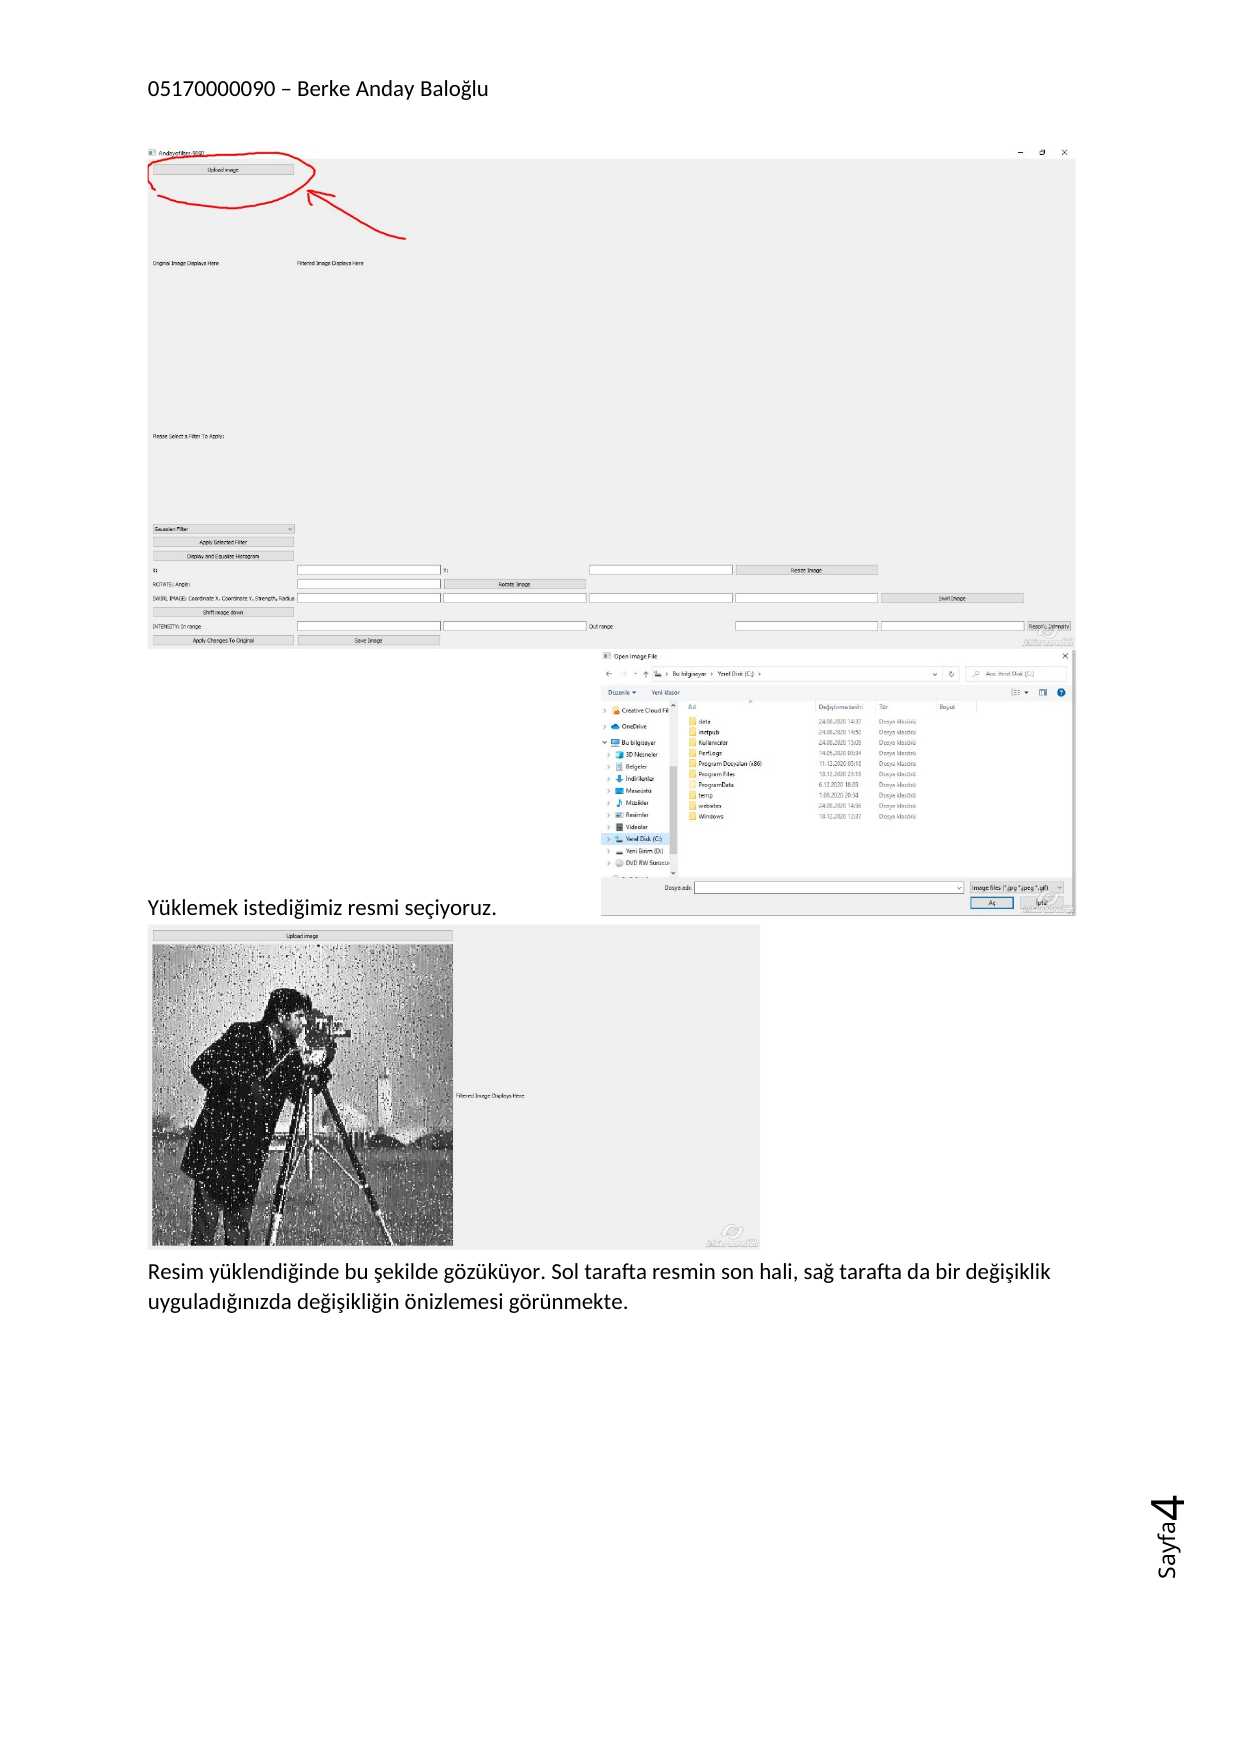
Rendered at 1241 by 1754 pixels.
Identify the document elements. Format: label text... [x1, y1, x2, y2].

picture [147, 923, 760, 1250]
picture [147, 147, 1076, 649]
picture [600, 650, 1077, 916]
